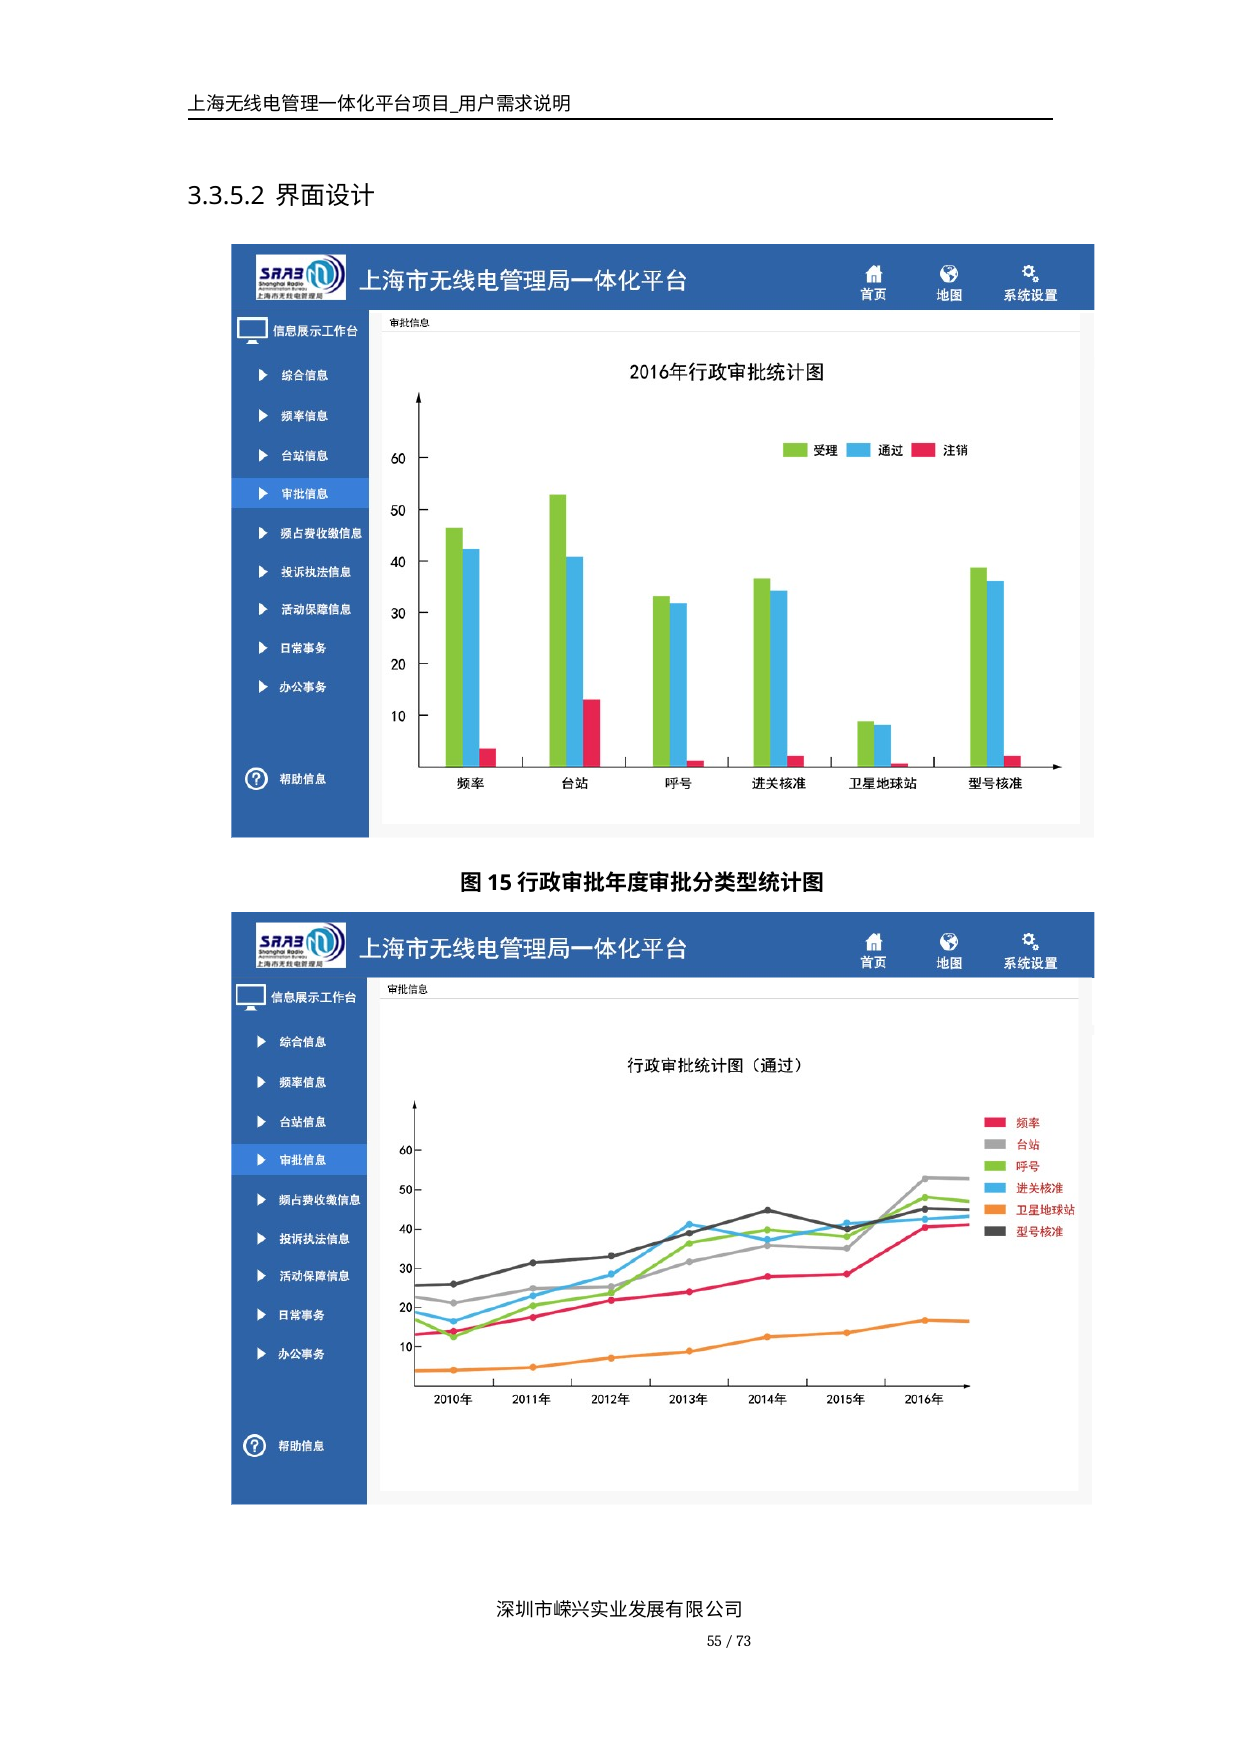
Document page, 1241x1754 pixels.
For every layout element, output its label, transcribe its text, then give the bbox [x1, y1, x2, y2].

picture [231, 244, 1095, 838]
subtitle 界面设计 [187, 161, 1053, 226]
picture [231, 912, 1095, 1505]
text 图15 行政审批年度审批分类型统计图 [187, 864, 1053, 897]
